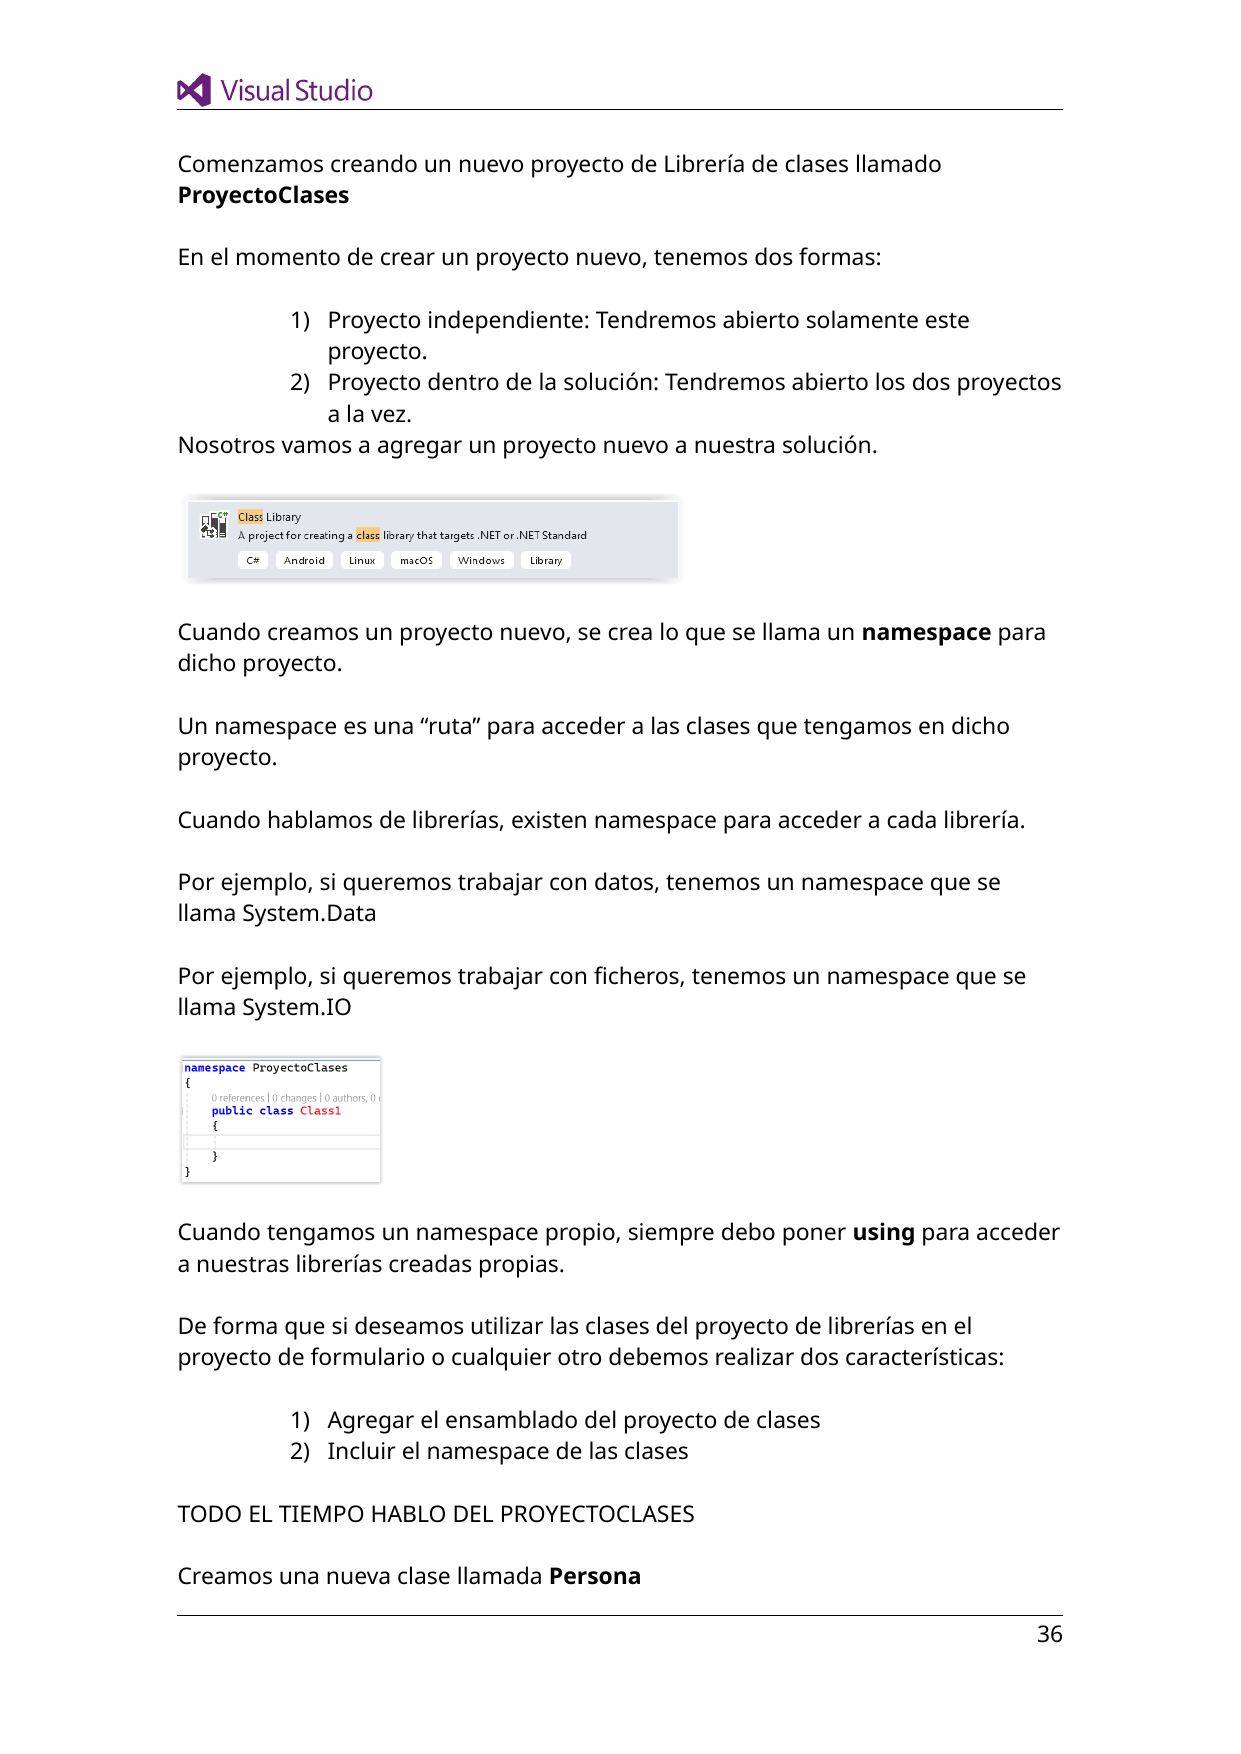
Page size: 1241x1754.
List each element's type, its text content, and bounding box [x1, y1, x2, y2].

text Cuando creamos un proyecto nuevo, se crea lo que se llama un namespace para dicho proyecto. [177, 616, 1063, 678]
text Comenzamos creando un nuevo proyecto de Librería de clases llamado ProyectoClases [177, 148, 1063, 210]
list Proyecto dentro de la solución: Tendremos abierto los dos proyectos a la vez. [290, 366, 1063, 429]
list Agregar el ensamblado del proyecto de clases [290, 1404, 1063, 1435]
picture [177, 1053, 384, 1186]
text Creamos una nueva clase llamada Persona [177, 1560, 1063, 1591]
text TODO EL TIEMPO HABLO DEL PROYECTOCLASES [177, 1498, 1063, 1529]
picture [177, 73, 375, 107]
text De forma que si deseamos utilizar las clases del proyecto de librerías en el proyecto de formulario o cualquier otro debemos realizar dos características: [177, 1310, 1063, 1373]
text Cuando tengamos un namespace propio, siempre debo poner using para acceder a nuestras librerías creadas propias. [177, 1216, 1063, 1279]
text Por ejemplo, si queremos trabajar con datos, tenemos un namespace que se llama System.Data [177, 866, 1063, 928]
list Incluir el namespace de las clases [290, 1435, 1063, 1466]
picture [177, 491, 686, 585]
text Un namespace es una “ruta” para acceder a las clases que tengamos en dicho proyecto. [177, 710, 1063, 772]
text Nosotros vamos a agregar un proyecto nuevo a nuestra solución. [177, 429, 1063, 460]
list Proyecto independiente: Tendremos abierto solamente este proyecto. [290, 304, 1063, 366]
text Cuando hablamos de librerías, existen namespace para acceder a cada librería. [177, 803, 1063, 835]
text En el momento de crear un proyecto nuevo, tenemos dos formas: [177, 241, 1063, 273]
text Por ejemplo, si queremos trabajar con ficheros, tenemos un namespace que se llama System.IO [177, 960, 1063, 1022]
